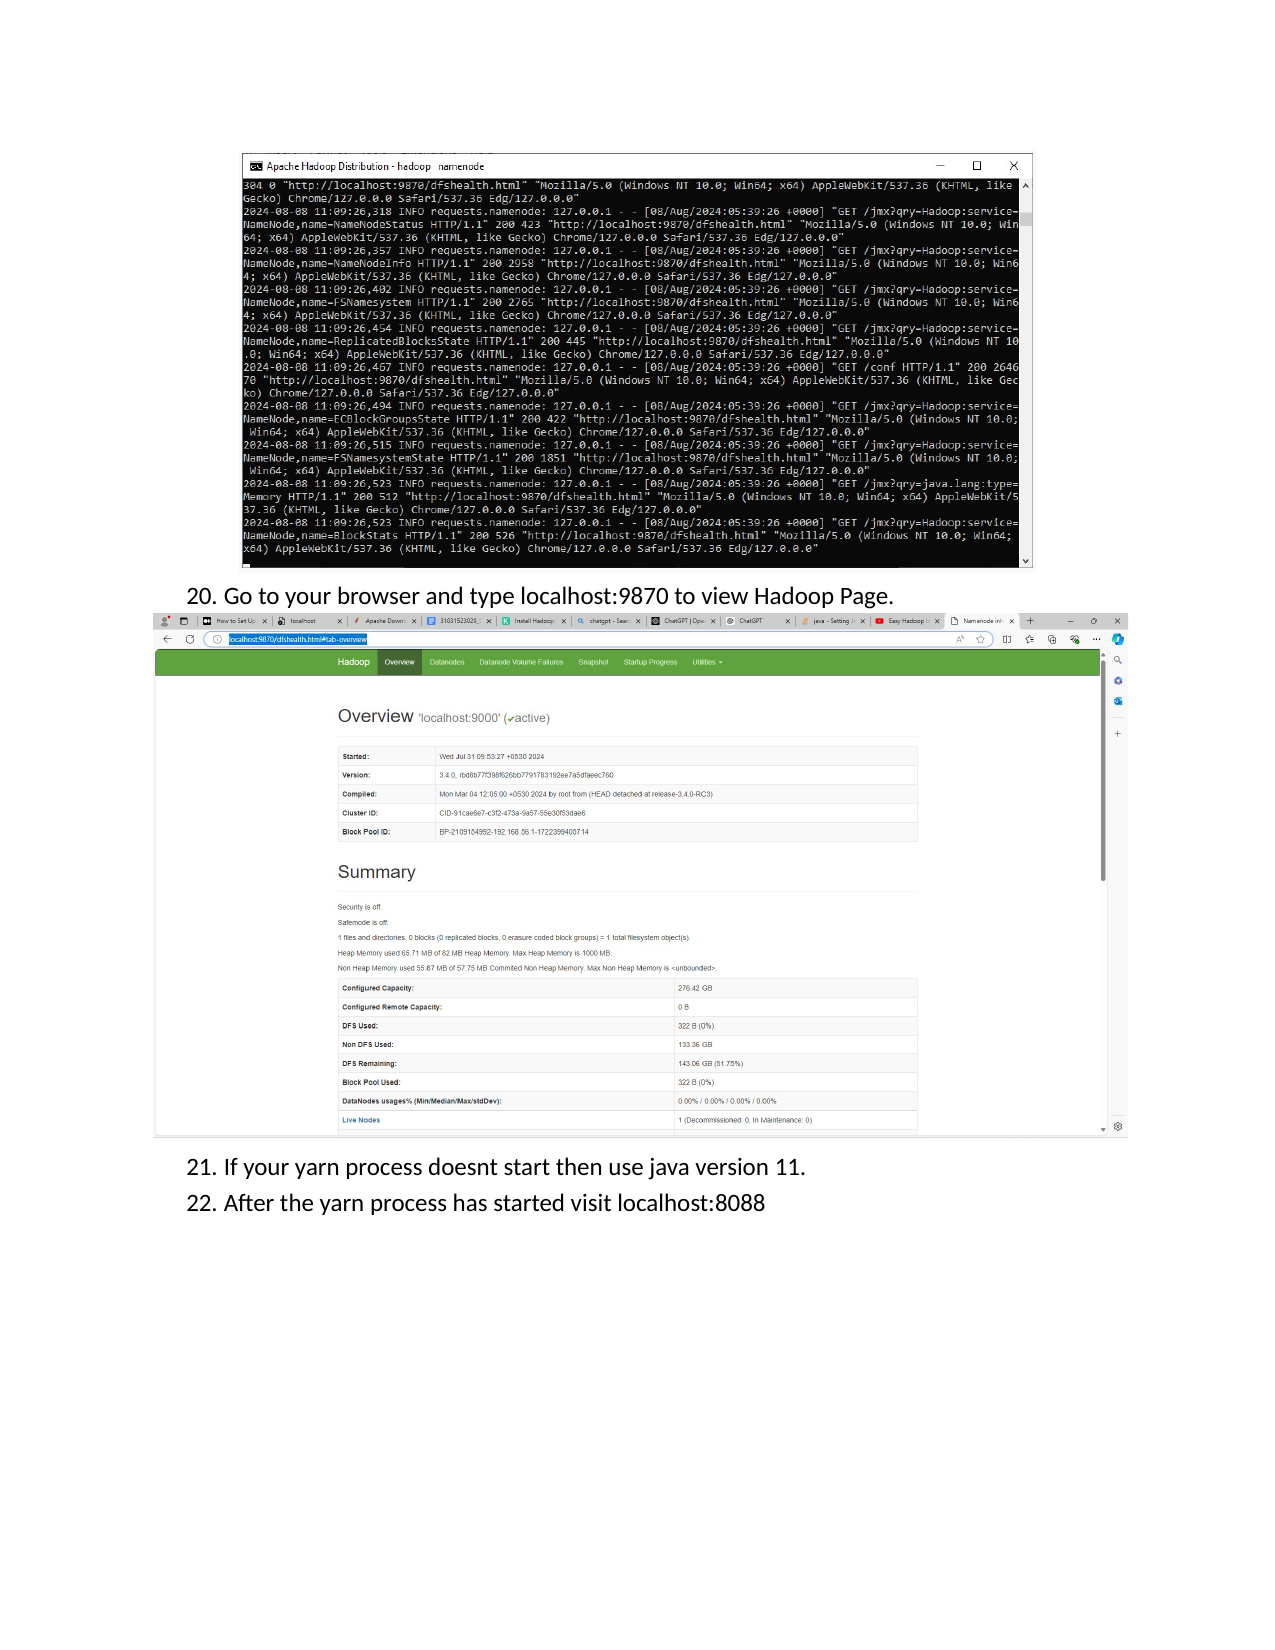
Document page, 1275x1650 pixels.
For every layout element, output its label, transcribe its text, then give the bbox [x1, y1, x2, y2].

list After the yarn process has started visit localhost:8088 [186, 1187, 1122, 1217]
picture [242, 153, 1033, 568]
list Go to your browser and type localhost:9870 to view Hadoop Page. [186, 580, 1122, 611]
picture [153, 613, 1129, 1138]
list If your yarn process doesnt start then use java version 11. [186, 1151, 1122, 1181]
